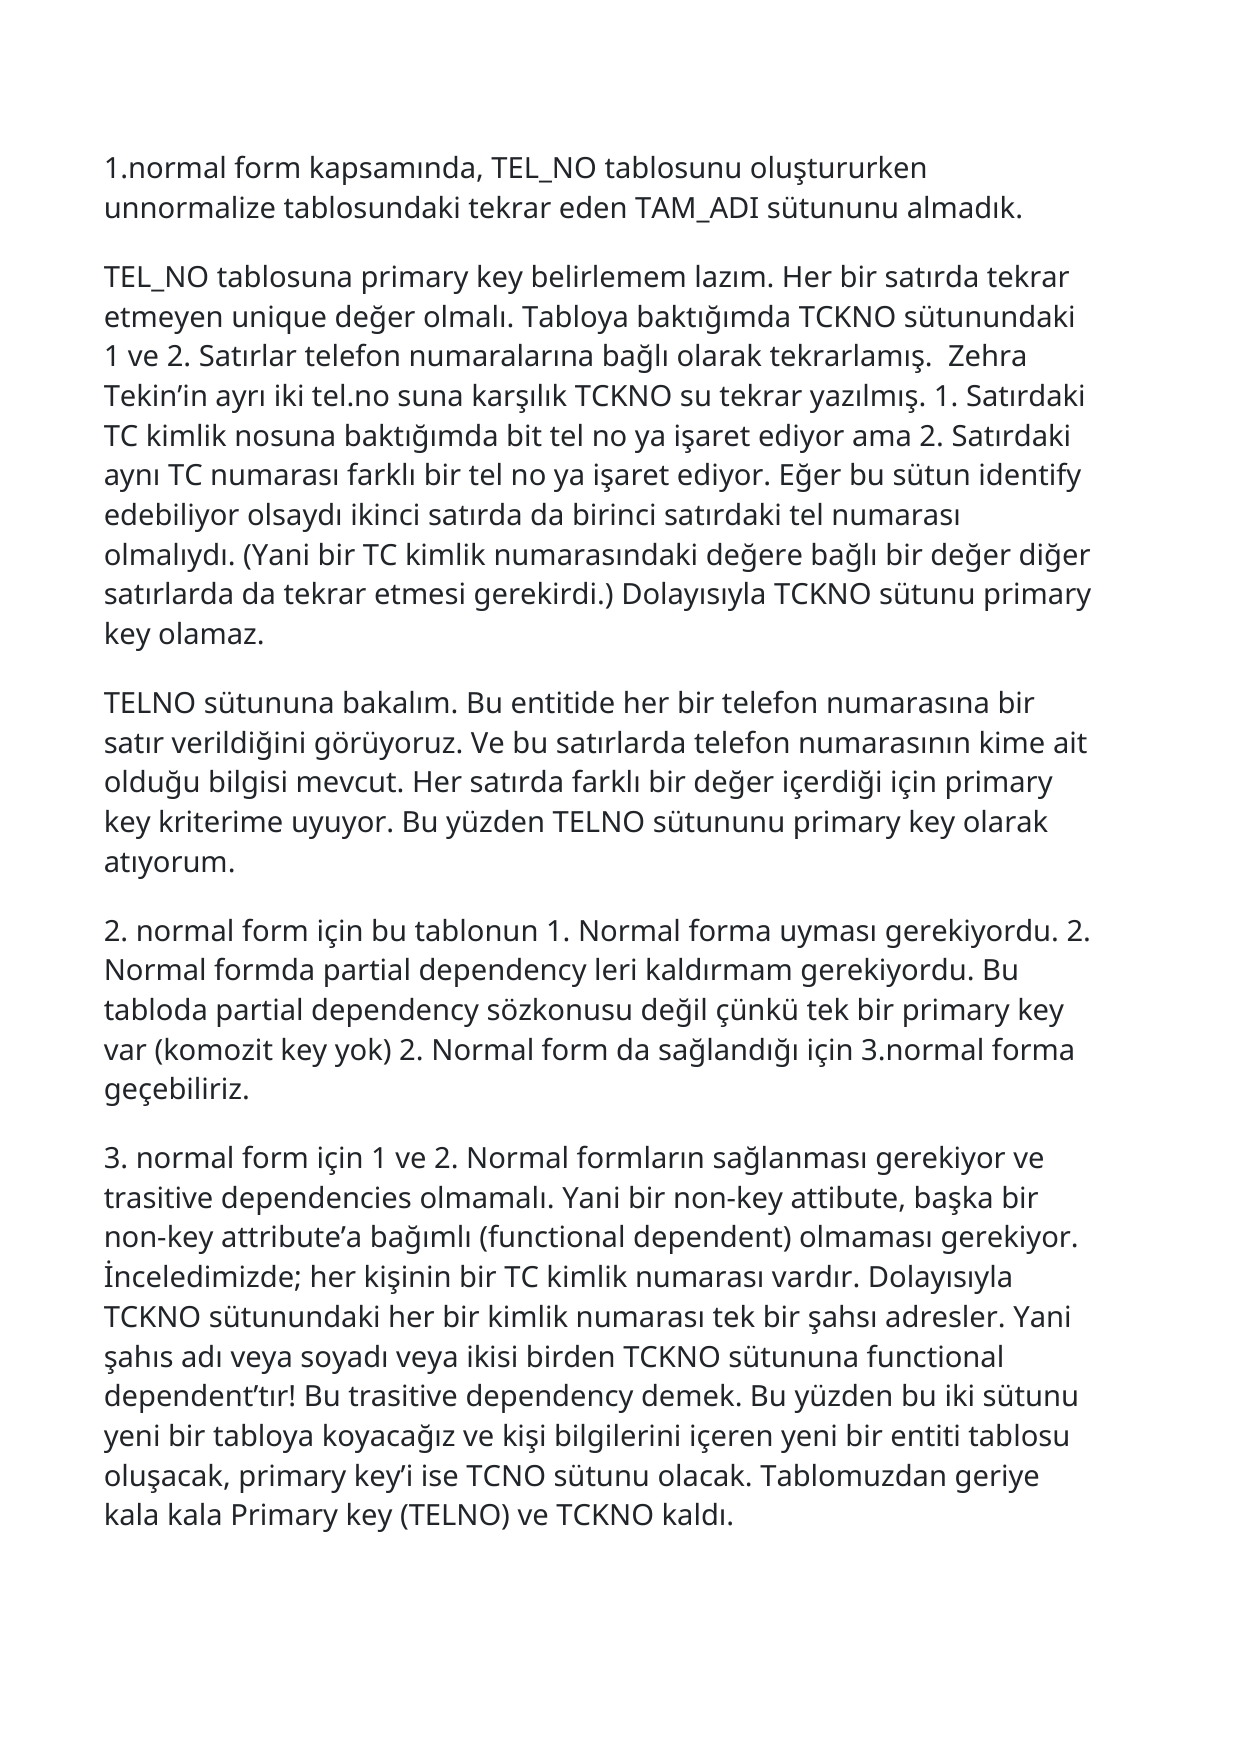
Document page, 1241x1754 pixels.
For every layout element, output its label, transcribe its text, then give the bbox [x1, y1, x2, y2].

text TEL_NO tablosuna primary key belirlemem lazım. Her bir satırda tekrar etmeyen unique değer olmalı. Tabloya baktığımda TCKNO sütunundaki 1 ve 2. Satırlar telefon numaralarına bağlı olarak tekrarlamış. Zehra Tekin’in ayrı iki tel.no suna karşılık TCKNO su tekrar yazılmış. 1. Satırdaki TC kimlik nosuna baktığımda bit tel no ya işaret ediyor ama 2. Satırdaki aynı TC numarası farklı bir tel no ya işaret ediyor. Eğer bu sütun identify edebiliyor olsaydı ikinci satırda da birinci satırdaki tel numarası olmalıydı. (Yani bir TC kimlik numarasındaki değere bağlı bir değer diğer satırlarda da tekrar etmesi gerekirdi.) Dolayısıyla TCKNO sütunu primary key olamaz. [103, 256, 1093, 653]
text 2. normal form için bu tablonun 1. Normal forma uyması gerekiyordu. 2. Normal formda partial dependency leri kaldırmam gerekiyordu. Bu tabloda partial dependency sözkonusu değil çünkü tek bir primary key var (komozit key yok) 2. Normal form da sağlandığı için 3.normal forma geçebiliriz. [103, 910, 1093, 1108]
text 1.normal form kapsamında, TEL_NO tablosunu oluştururken unnormalize tablosundaki tekrar eden TAM_ADI sütununu almadık. [928, 148, 1093, 227]
text 3. normal form için 1 ve 2. Normal formların sağlanması gerekiyor ve trasitive dependencies olmamalı. Yani bir non-key attibute, başka bir non-key attribute’a bağımlı (functional dependent) olmaması gerekiyor. İnceledimizde; her kişinin bir TC kimlik numarası vardır. Dolayısıyla TCKNO sütunundaki her bir kimlik numarası tek bir şahsı adresler. Yani şahıs adı veya soyadı veya ikisi birden TCKNO sütununa functional dependent’tır! Bu trasitive dependency demek. Bu yüzden bu iki sütunu yeni bir tabloya koyacağız ve kişi bilgilerini içeren yeni bir entiti tablosu oluşacak, primary key’i ise TCNO sütunu olacak. Tablomuzdan geriye kala kala Primary key (TELNO) ve TCKNO kaldı. [103, 1137, 1093, 1534]
text TELNO sütununa bakalım. Bu entitide her bir telefon numarasına bir satır verildiğini görüyoruz. Ve bu satırlarda telefon numarasının kime ait olduğu bilgisi mevcut. Her satırda farklı bir değer içerdiği için primary key kriterime uyuyor. Bu yüzden TELNO sütununu primary key olarak atıyorum. [236, 682, 1093, 881]
